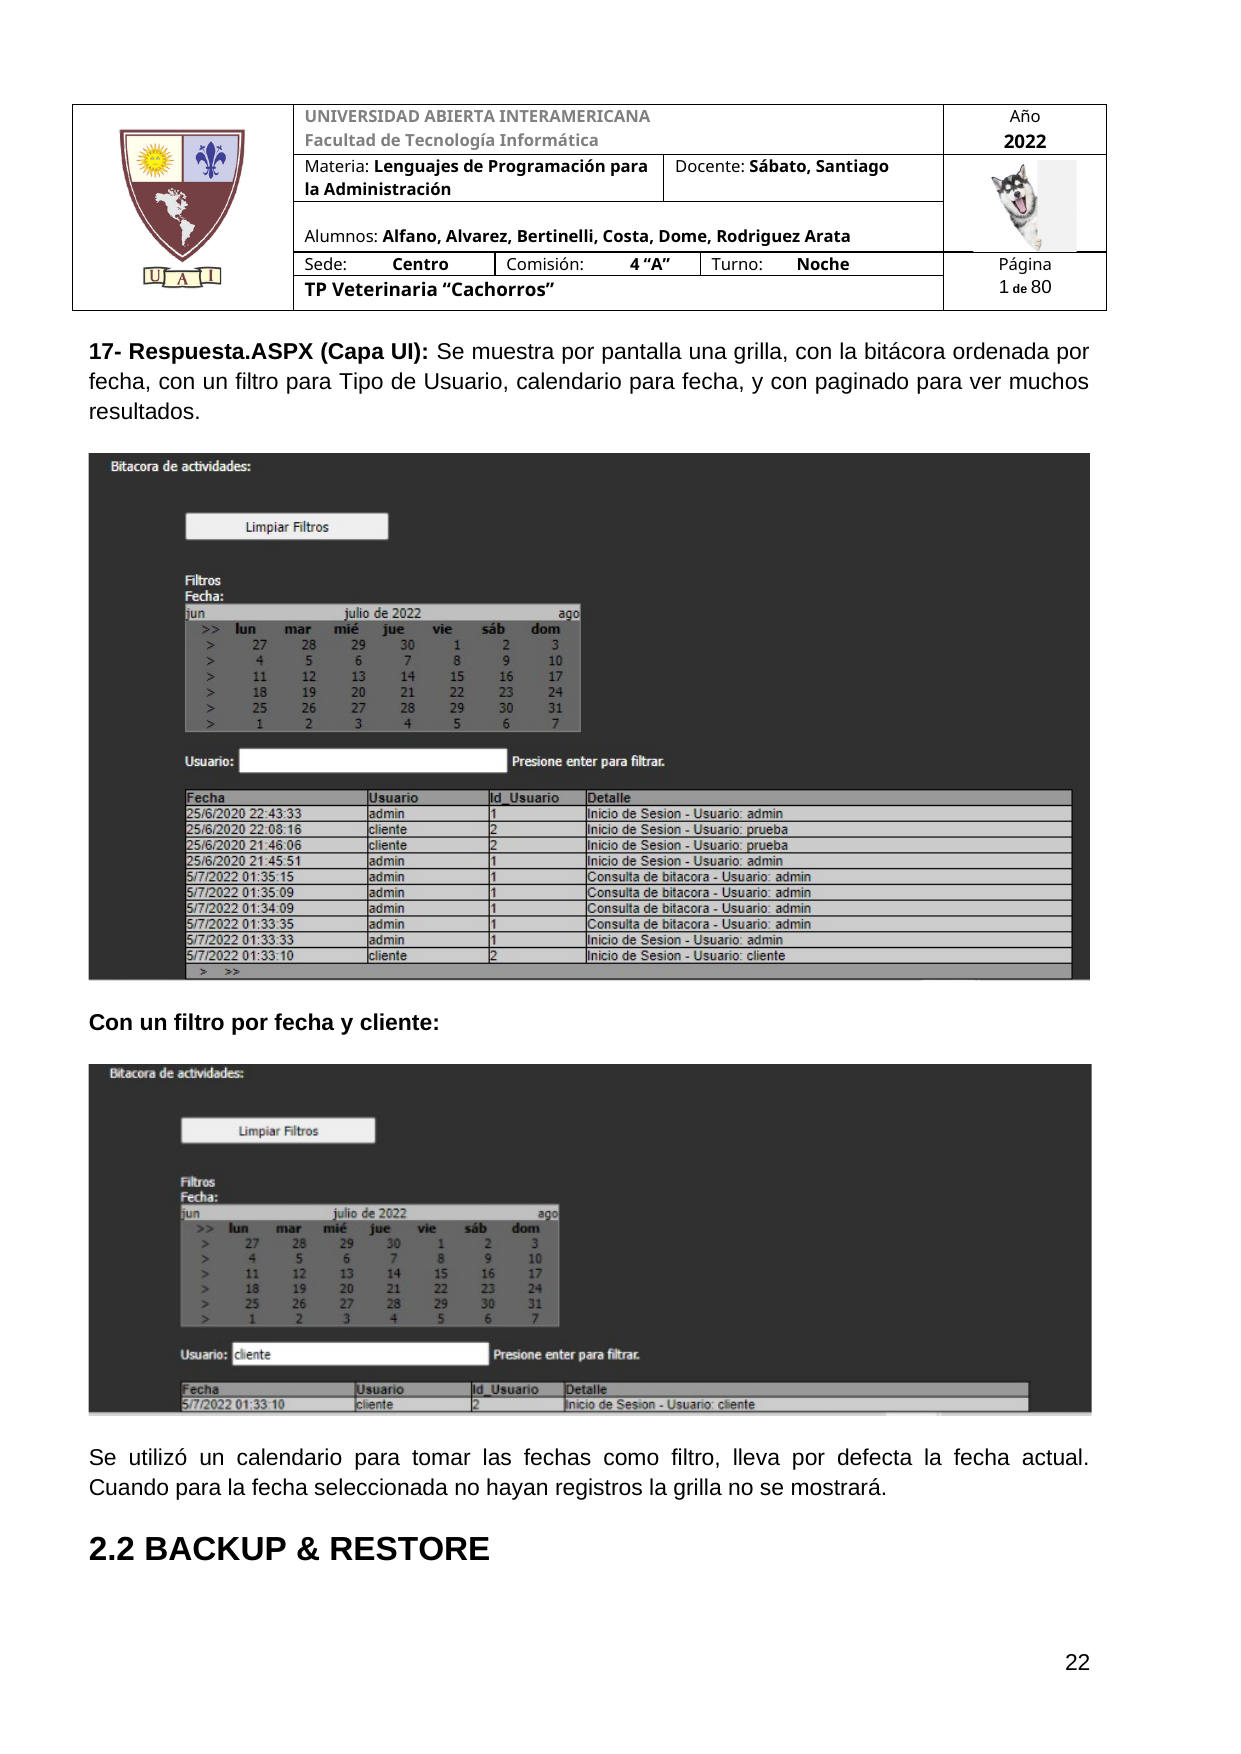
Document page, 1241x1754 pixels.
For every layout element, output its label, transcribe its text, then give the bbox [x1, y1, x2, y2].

picture [88, 453, 1090, 981]
picture [117, 125, 249, 291]
picture [973, 160, 1077, 252]
text Con un filtro por fecha y cliente: [88, 1009, 1090, 1036]
text Se utilizó un calendario para tomar las fechas como filtro, lleva por defecta la fecha actual. Cuando para la fecha seleccionada no hayan registros la grilla no se mostrará. [88, 1444, 1090, 1501]
text 17- Respuesta.ASPX (Capa UI): Se muestra por pantalla una grilla, con la bitácora ordenada por fecha, con un filtro para Tipo de Usuario, calendario para fecha, y con paginado para ver muchos resultados. [88, 338, 1090, 424]
subtitle 2.2 BACKUP & RESTORE [88, 1529, 1090, 1568]
picture [88, 1064, 1092, 1416]
